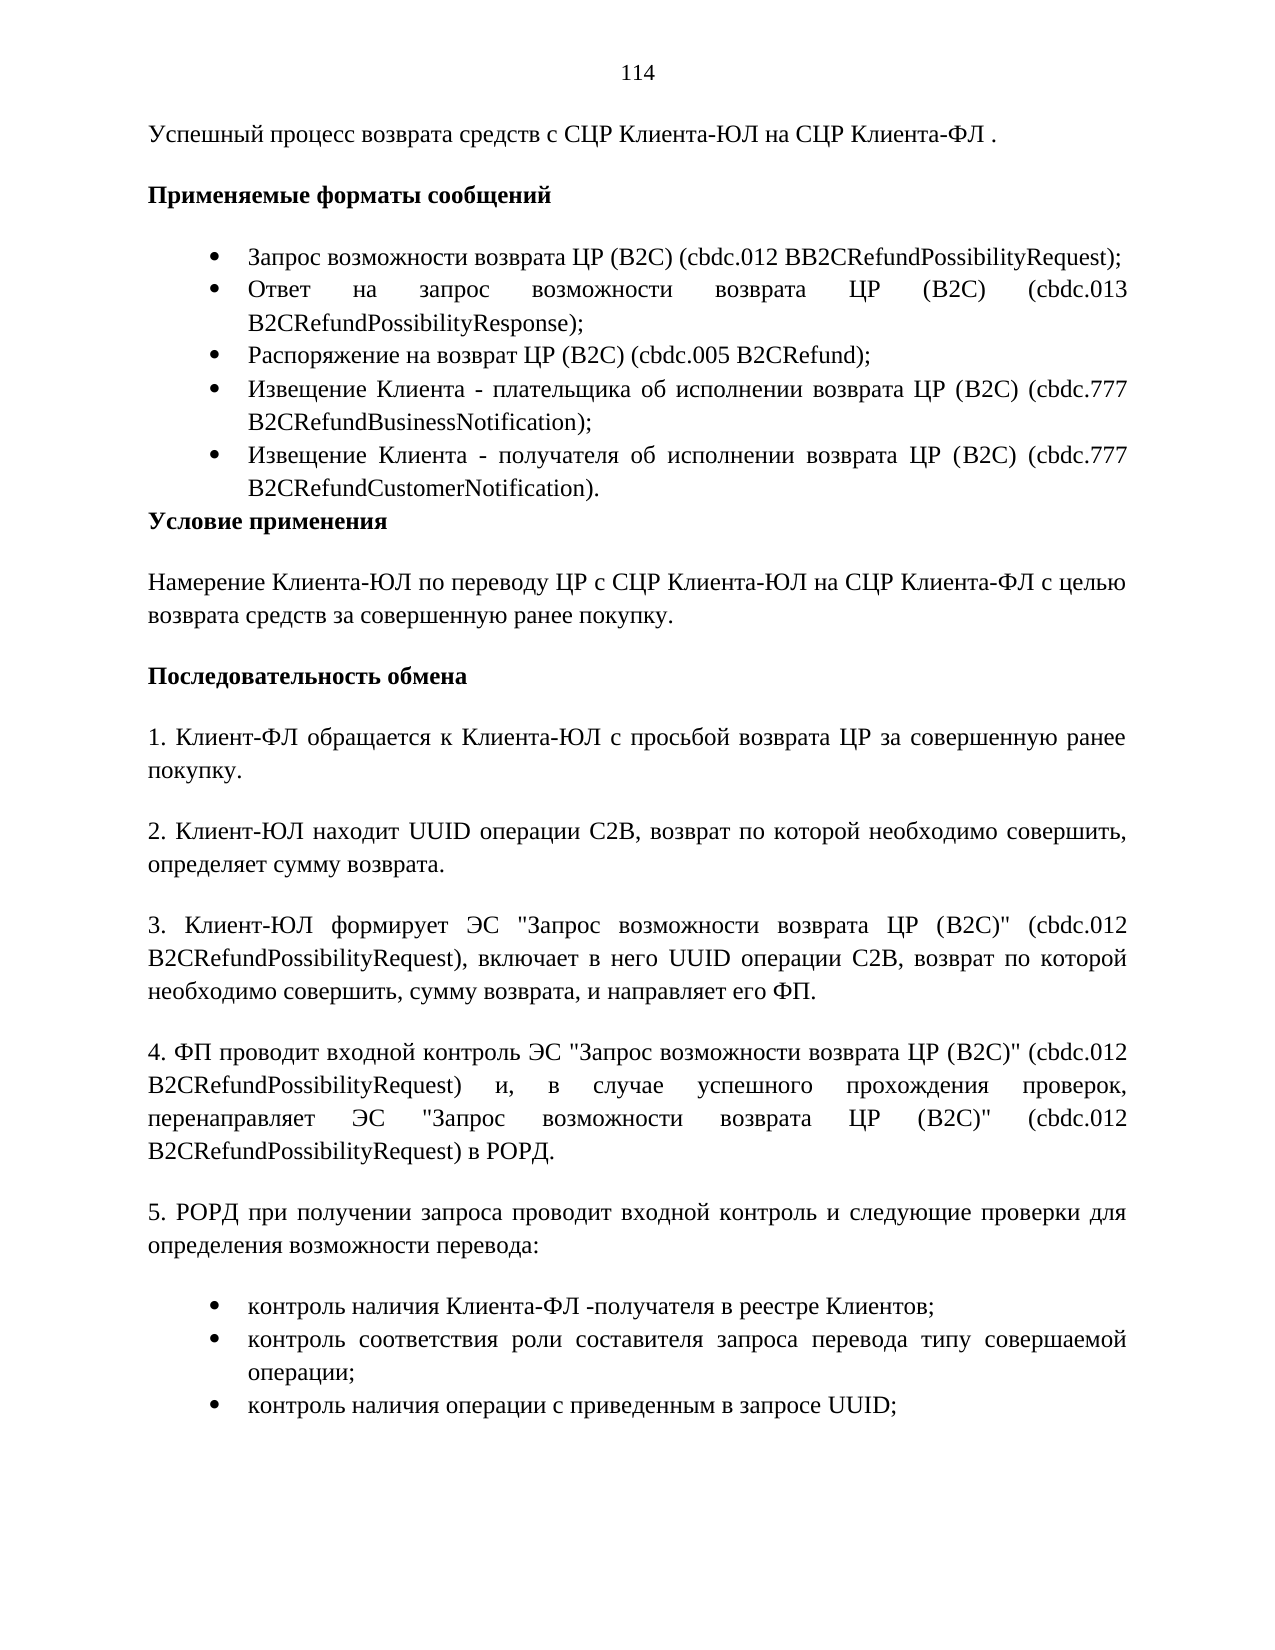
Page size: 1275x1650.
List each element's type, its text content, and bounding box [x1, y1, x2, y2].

list контроль наличия Клиента-ФЛ -получателя в реестре Клиентов; [210, 1291, 1127, 1320]
text Условие применения [148, 506, 1127, 534]
text Последовательность обмена [148, 661, 1127, 689]
list контроль наличия операции с приведенным в запросе UUID; [210, 1390, 1127, 1419]
list Извещение Клиента - плательщика об исполнении возврата ЦР (B2C) (cbdc.777 B2CRefundBusinessNotification); [210, 374, 1127, 435]
list Распоряжение на возврат ЦР (B2C) (cbdc.005 B2CRefund); [210, 341, 1127, 369]
text 1. Клиент-ФЛ обращается к Клиента-ЮЛ с просьбой возврата ЦР за совершенную ранее покупку. [148, 722, 1127, 784]
list Запрос возможности возврата ЦР (B2C) (cbdc.012 BB2CRefundPossibilityRequest); [210, 242, 1127, 270]
text Намерение Клиента-ЮЛ по переводу ЦР с СЦР Клиента-ЮЛ на СЦР Клиента-ФЛ с целью возврата средств за совершенную ранее покупку. [148, 567, 1127, 628]
list Извещение Клиента - получателя об исполнении возврата ЦР (B2C) (cbdc.777 B2CRefundCustomerNotification). [210, 440, 1127, 501]
text Успешный процесс возврата средств с СЦР Клиента-ЮЛ на СЦР Клиента-ФЛ . [148, 119, 1127, 148]
text 5. РОРД при получении запроса проводит входной контроль и следующие проверки для определения возможности перевода: [148, 1197, 1127, 1259]
text Применяемые форматы сообщений [148, 181, 1127, 209]
text 4. ФП проводит входной контроль ЭС "Запрос возможности возврата ЦР (B2C)" (cbdc.012 B2CRefundPossibilityRequest) и, в случае успешного прохождения проверок, перенаправляет ЭС "Запрос возможности возврата ЦР (B2C)" (cbdc.012 B2CRefundPossibilityRequest) в РОРД. [148, 1037, 1127, 1165]
list контроль соответствия роли составителя запроса перевода типу совершаемой операции; [210, 1324, 1127, 1386]
text 3. Клиент-ЮЛ формирует ЭС "Запрос возможности возврата ЦР (B2C)" (cbdc.012 B2CRefundPossibilityRequest), включает в него UUID операции C2B, возврат по которой необходимо совершить, сумму возврата, и направляет его ФП. [148, 910, 1127, 1005]
list Ответ на запрос возможности возврата ЦР (B2C) (cbdc.013 B2CRefundPossibilityResponse); [210, 274, 1127, 336]
text 2. Клиент-ЮЛ находит UUID операции C2B, возврат по которой необходимо совершить, определяет сумму возврата. [148, 816, 1127, 878]
